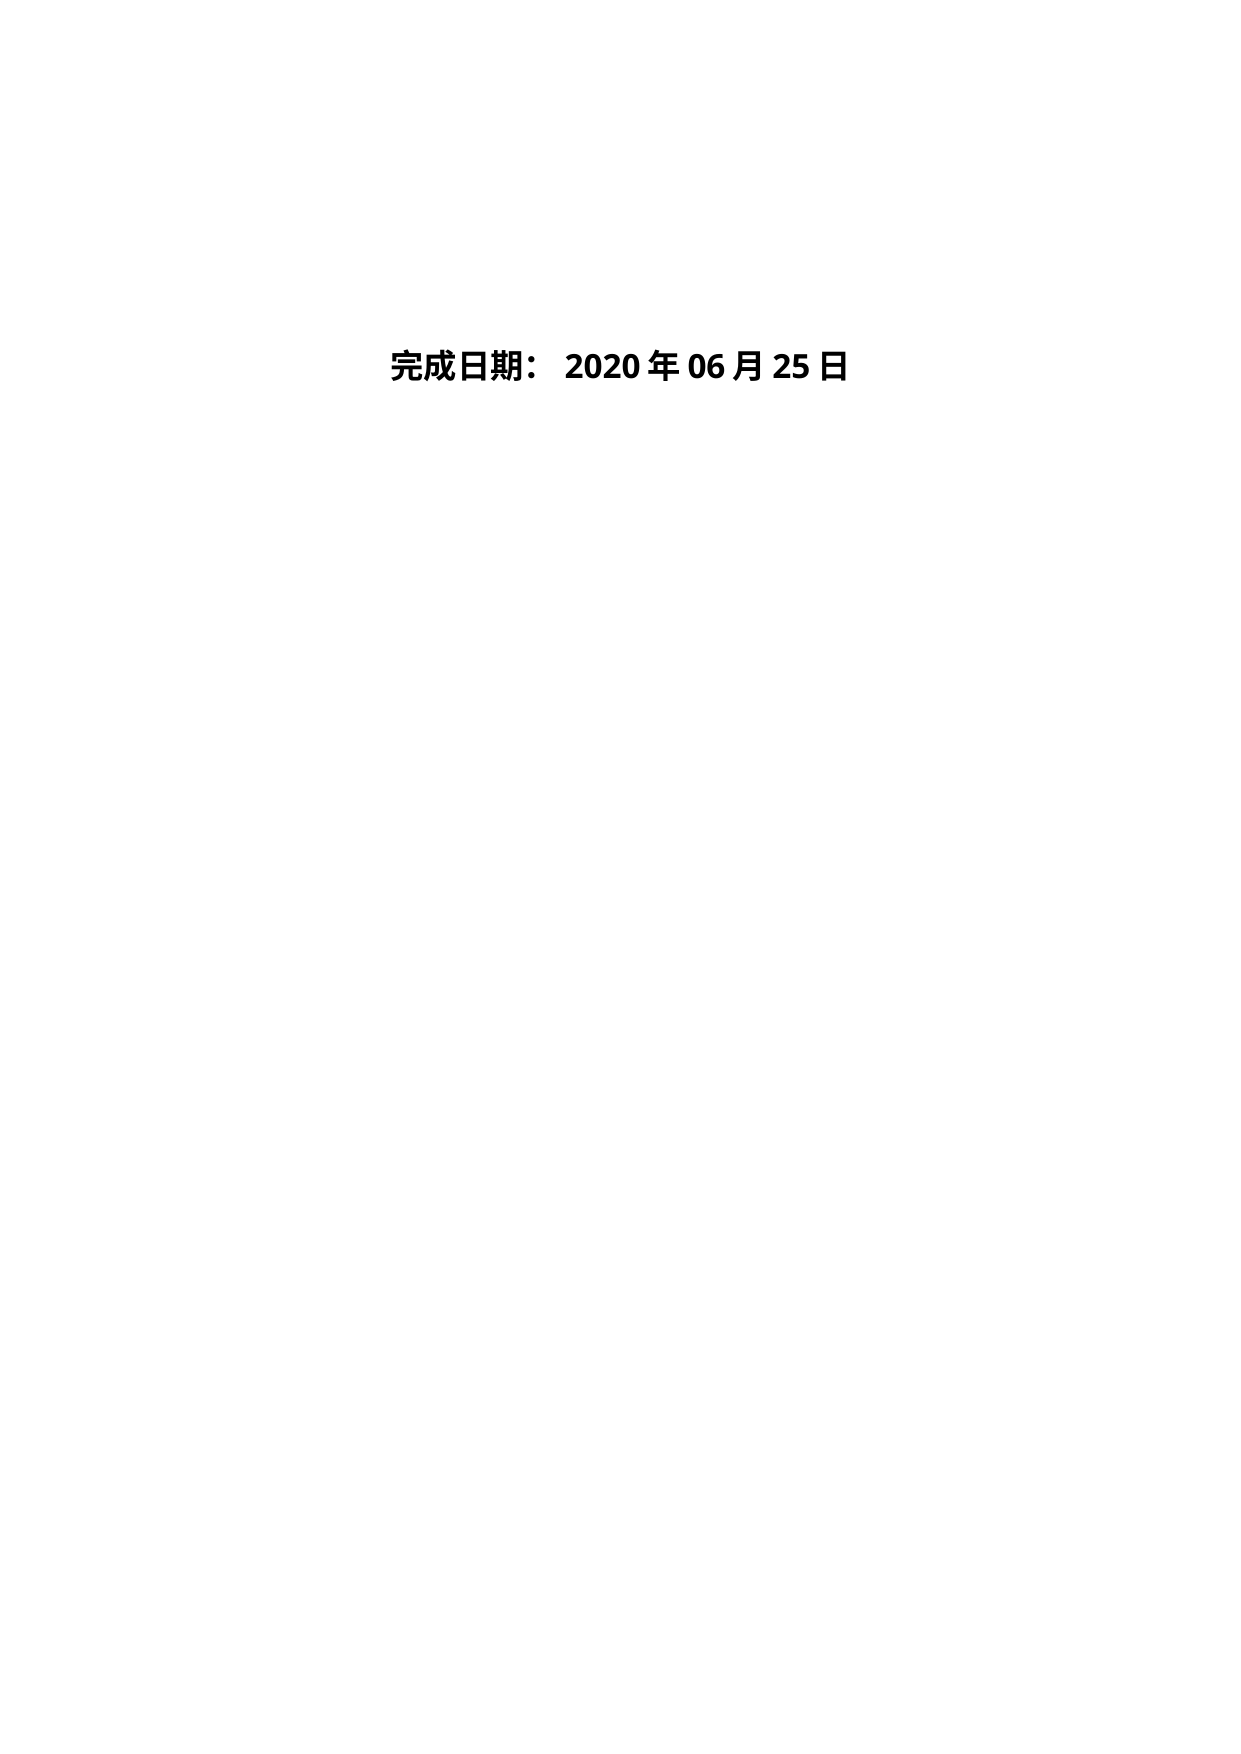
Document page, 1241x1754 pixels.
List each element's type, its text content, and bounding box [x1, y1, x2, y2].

text 完成日期： 2020年06月25日 [187, 332, 1053, 397]
